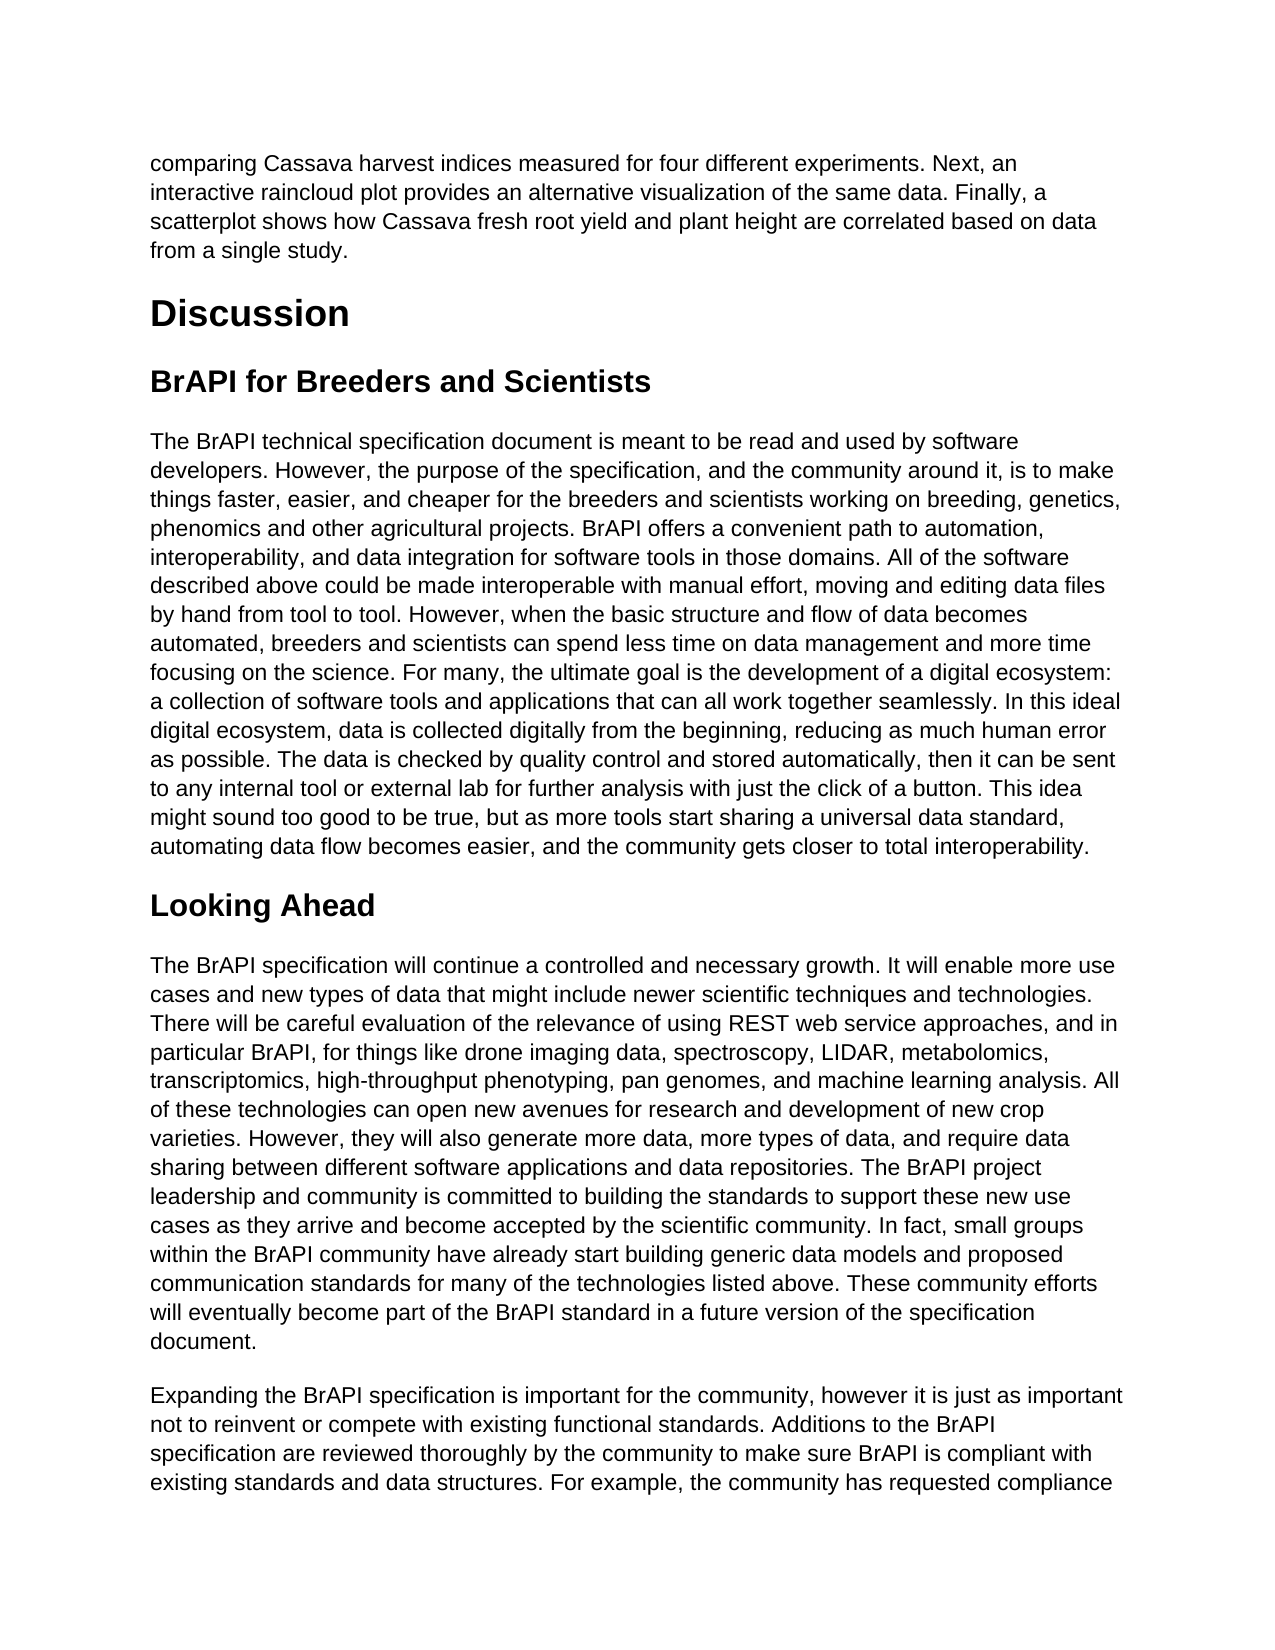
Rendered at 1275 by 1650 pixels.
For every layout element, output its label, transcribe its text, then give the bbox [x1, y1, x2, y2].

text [150, 1382, 1125, 1495]
subtitle Discussion [150, 291, 1125, 334]
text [150, 150, 1125, 263]
subtitle BrAPI for Breeders and Scientists [150, 363, 1125, 399]
subtitle Looking Ahead [150, 887, 1125, 923]
text The BrAPI technical specification document is meant to be read and used by software developers. However, the purpose of the specification, and the community around it, is to make things faster, easier, and cheaper for the breeders and scientists working on breeding, genetics, phenomics and other agricultural projects. BrAPI offers a convenient path to automation, interoperability, and data integration for software tools in those domains. All of the software described above could be made interoperable with manual effort, moving and editing data files by hand from tool to tool. However, when the basic structure and flow of data becomes automated, breeders and scientists can spend less time on data management and more time focusing on the science. For many, the ultimate goal is the development of a digital ecosystem: a collection of software tools and applications that can all work together seamlessly. In this ideal digital ecosystem, data is collected digitally from the beginning, reducing as much human error as possible. The data is checked by quality control and stored automatically, then it can be sent to any internal tool or external lab for further analysis with just the click of a button. This idea might sound too good to be true, but as more tools start sharing a universal data standard, automating data flow becomes easier, and the community gets closer to total interoperability. [150, 428, 1125, 859]
text The BrAPI specification will continue a controlled and necessary growth. It will enable more use cases and new types of data that might include newer scientific techniques and technologies. There will be careful evaluation of the relevance of using REST web service approaches, and in particular BrAPI, for things like drone imaging data, spectroscopy, LIDAR, metabolomics, transcriptomics, high-throughput phenotyping, pan genomes, and machine learning analysis. All of these technologies can open new avenues for research and development of new crop varieties. However, they will also generate more data, more types of data, and require data sharing between different software applications and data repositories. The BrAPI project leadership and community is committed to building the standards to support these new use cases as they arrive and become accepted by the scientific community. In fact, small groups within the BrAPI community have already start building generic data models and proposed communication standards for many of the technologies listed above. These community efforts will eventually become part of the BrAPI standard in a future version of the specification document. [150, 952, 1125, 1354]
